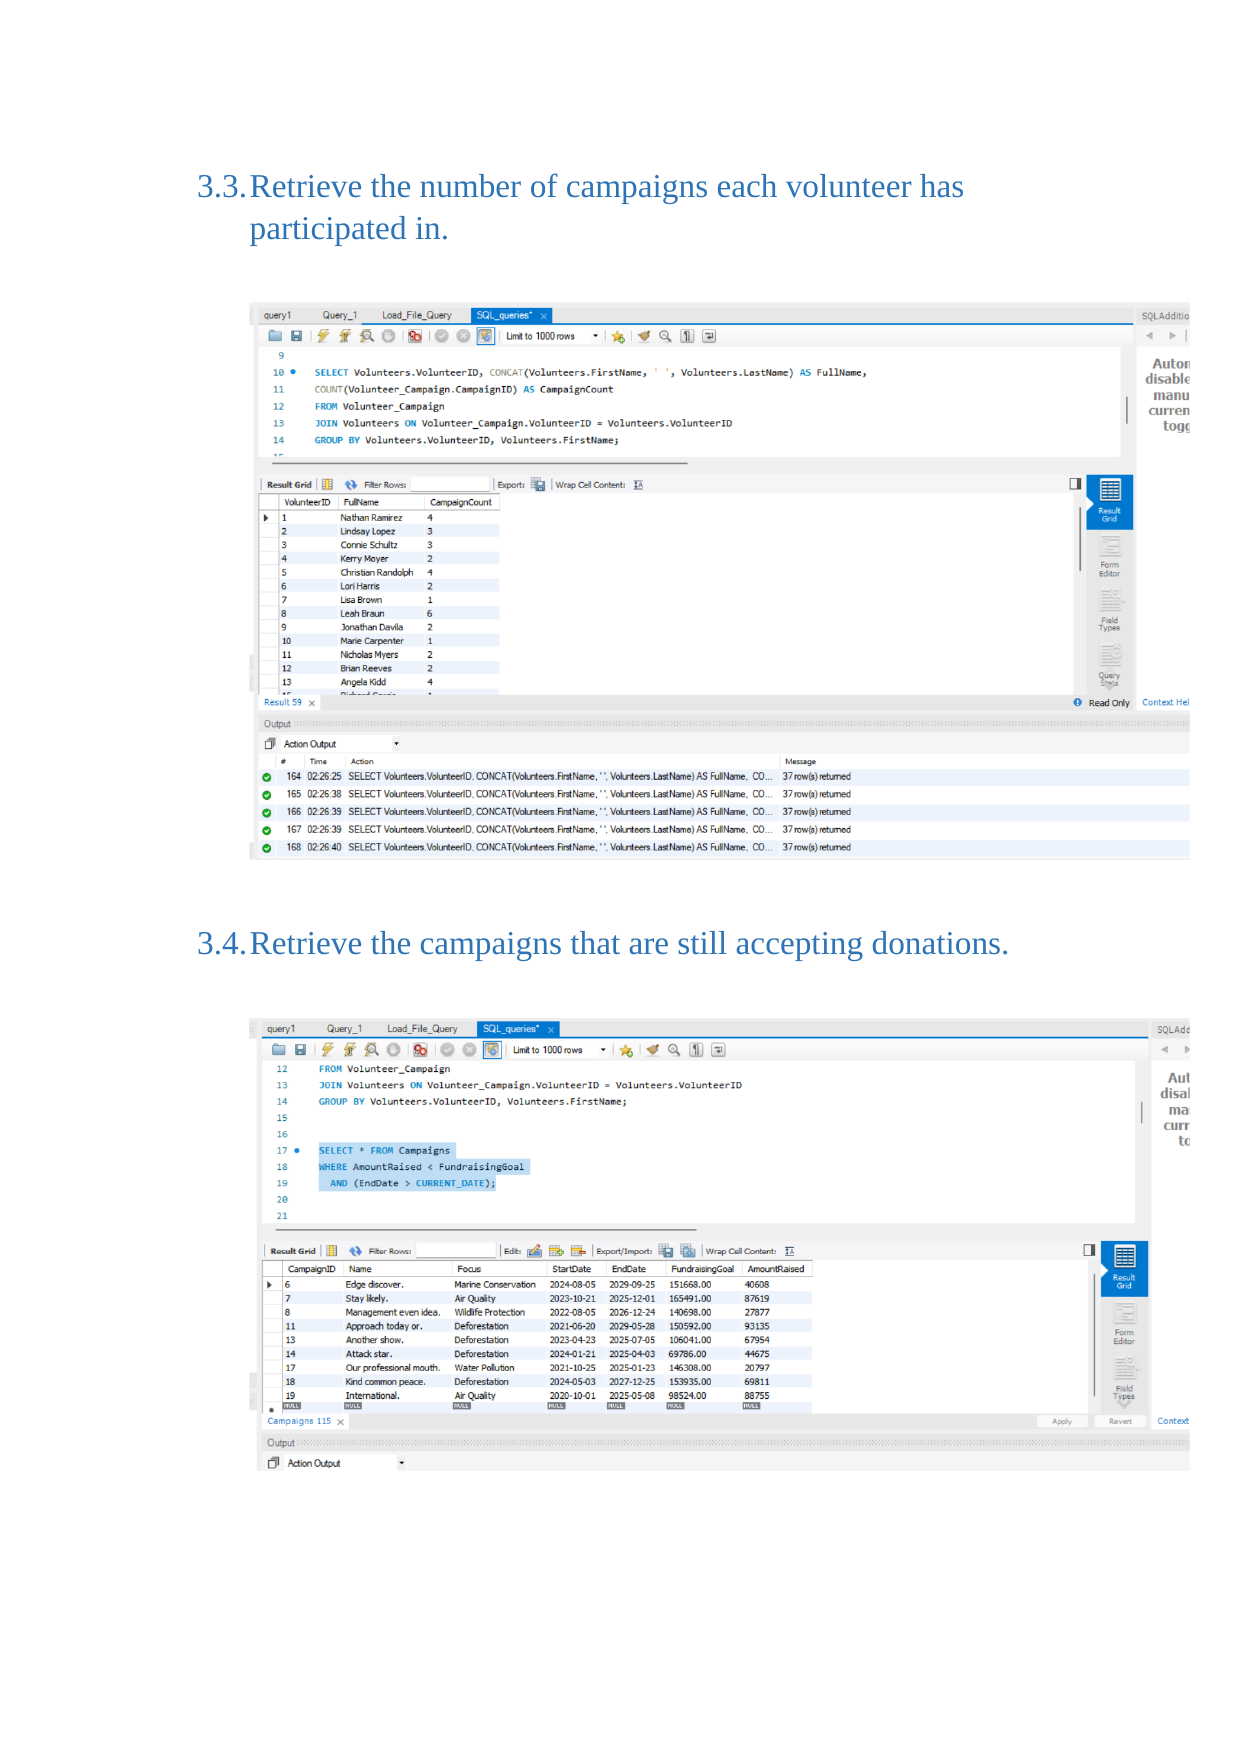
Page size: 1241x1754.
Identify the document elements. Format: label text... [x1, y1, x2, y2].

subtitle Retrieve the campaigns that are still accepting donations. [197, 924, 1090, 962]
picture [249, 1018, 1190, 1471]
picture [249, 302, 1190, 860]
subtitle Retrieve the number of campaigns each volunteer has participated in. [197, 167, 1090, 246]
